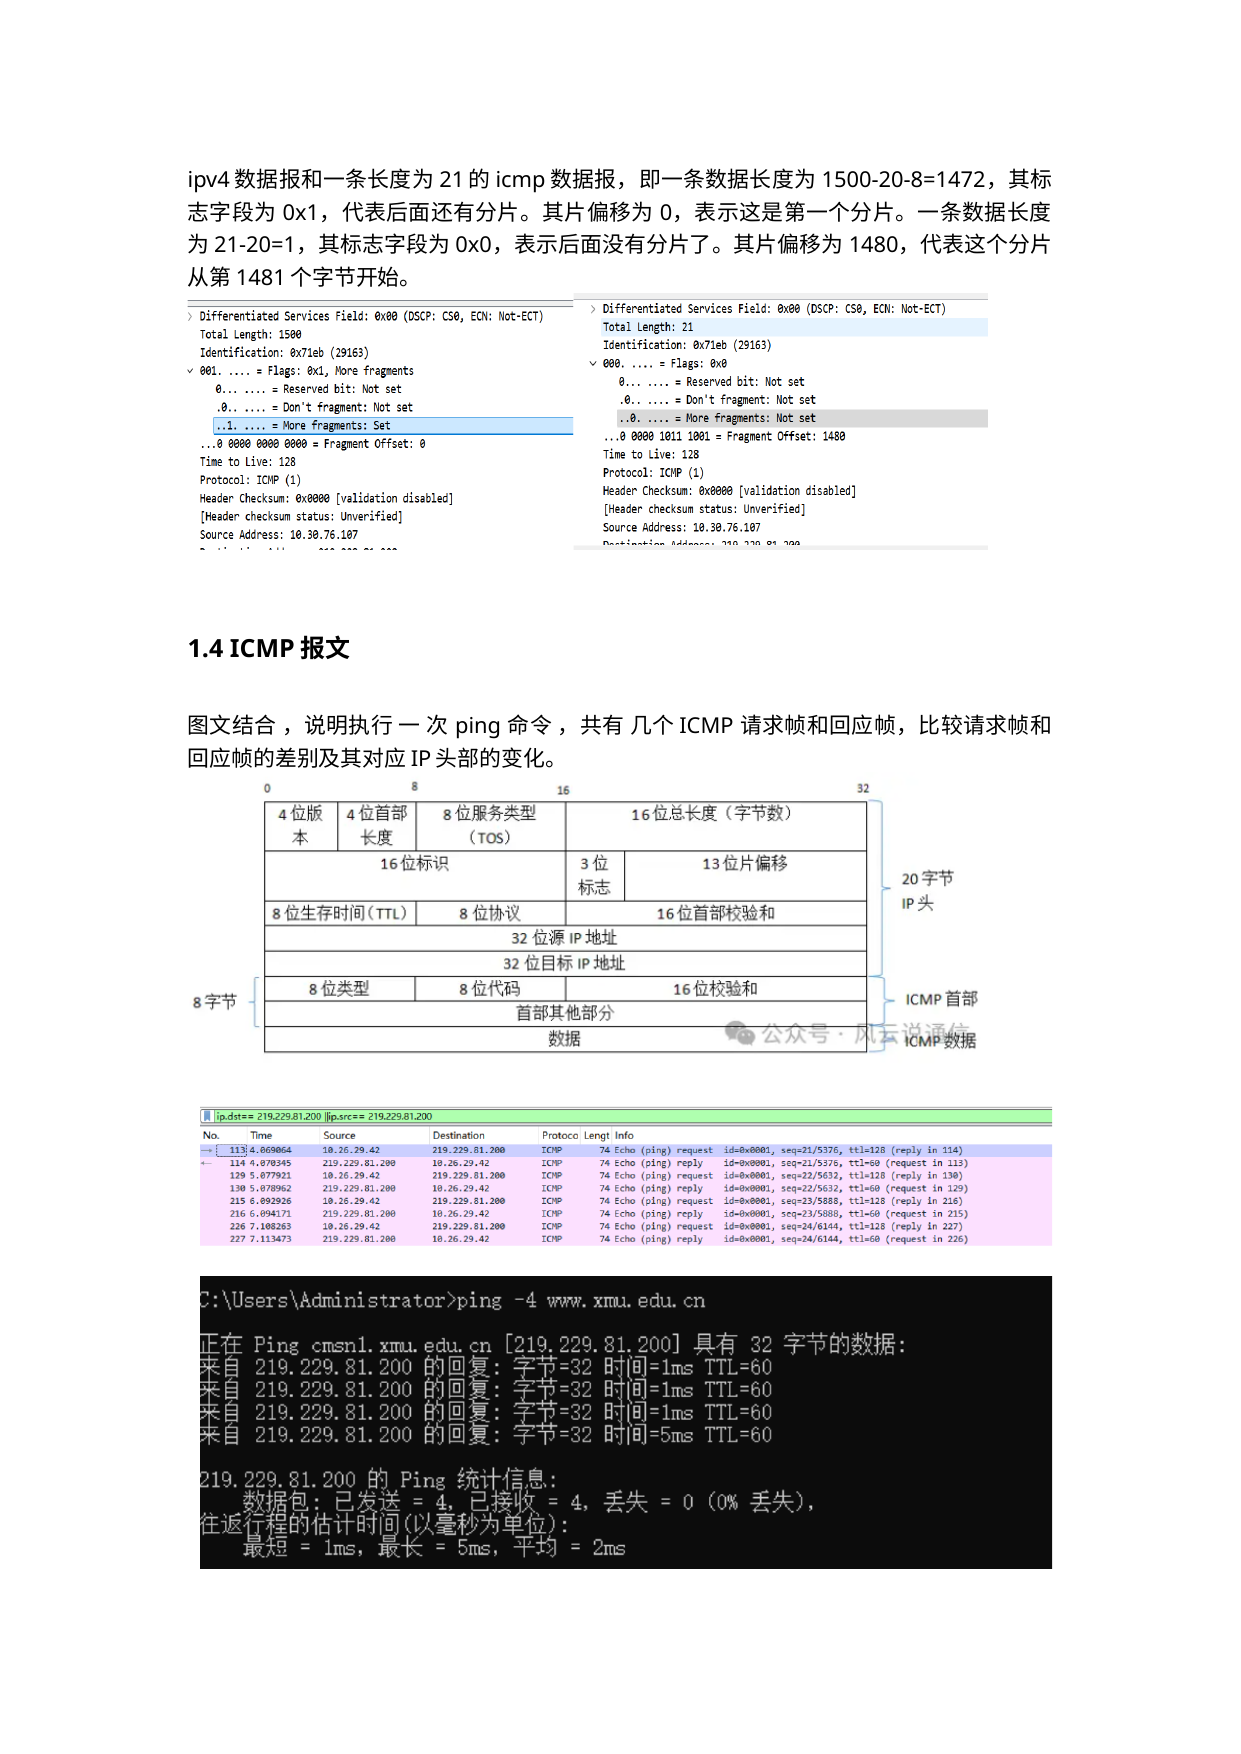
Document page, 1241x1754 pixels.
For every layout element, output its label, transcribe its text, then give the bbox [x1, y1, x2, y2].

picture [187, 1097, 1053, 1569]
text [187, 162, 1053, 292]
text 图文结合 ，说明执行 一 次 ping 命令 ，共有 几个ICMP 请求帧和回应帧，比较请求帧和回应帧的差别及其对应IP头部的变化。 [187, 708, 1053, 773]
picture [187, 772, 1010, 1069]
picture [187, 292, 988, 550]
subtitle 1.4 ICMP报文 [187, 614, 1053, 679]
